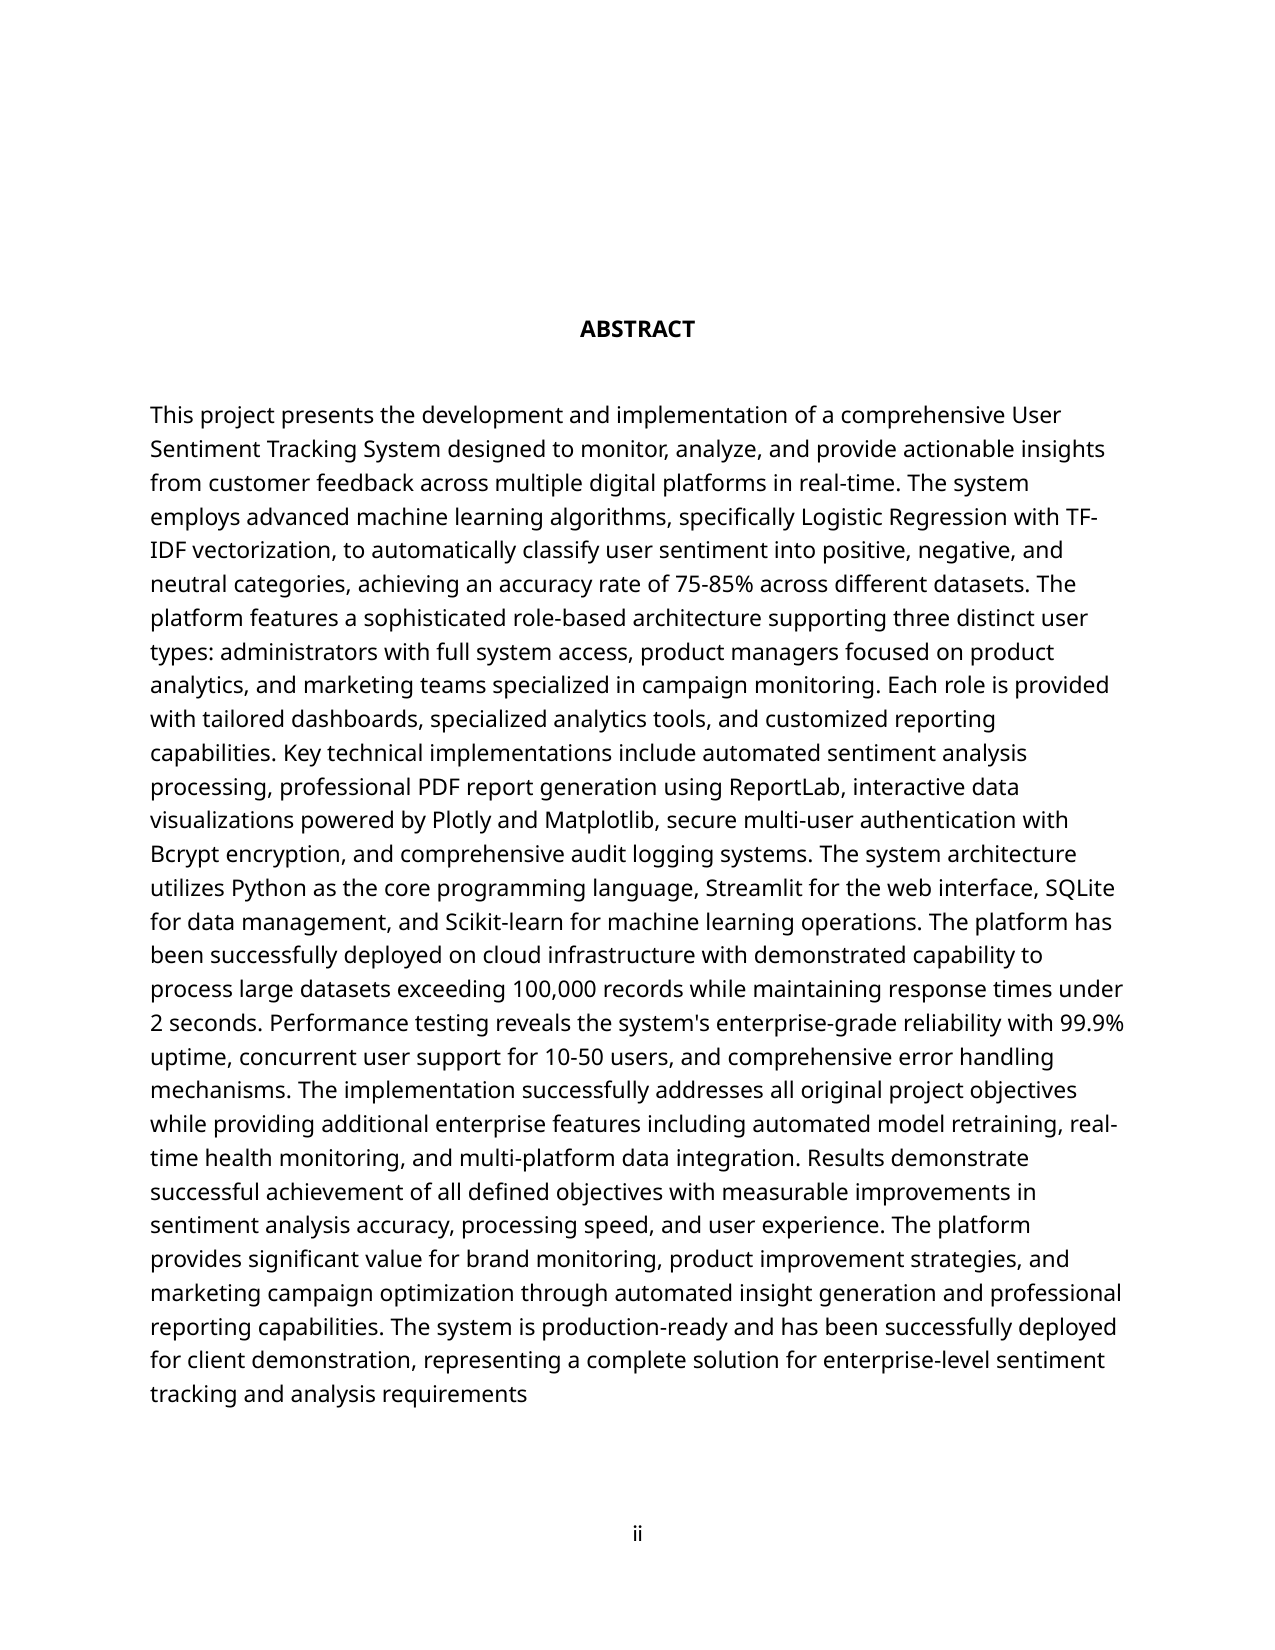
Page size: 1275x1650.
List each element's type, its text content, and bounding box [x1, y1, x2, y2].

subtitle ABSTRACT [150, 313, 1125, 344]
text This project presents the development and implementation of a comprehensive User Sentiment Tracking System designed to monitor, analyze, and provide actionable insights from customer feedback across multiple digital platforms in real-time. The system employs advanced machine learning algorithms, specifically Logistic Regression with TF-IDF vectorization, to automatically classify user sentiment into positive, negative, and neutral categories, achieving an accuracy rate of 75-85% across different datasets. The platform features a sophisticated role-based architecture supporting three distinct user types: administrators with full system access, product managers focused on product analytics, and marketing teams specialized in campaign monitoring. Each role is provided with tailored dashboards, specialized analytics tools, and customized reporting capabilities. Key technical implementations include automated sentiment analysis processing, professional PDF report generation using ReportLab, interactive data visualizations powered by Plotly and Matplotlib, secure multi-user authentication with Bcrypt encryption, and comprehensive audit logging systems. The system architecture utilizes Python as the core programming language, Streamlit for the web interface, SQLite for data management, and Scikit-learn for machine learning operations. The platform has been successfully deployed on cloud infrastructure with demonstrated capability to process large datasets exceeding 100,000 records while maintaining response times under 2 seconds. Performance testing reveals the system's enterprise-grade reliability with 99.9% uptime, concurrent user support for 10-50 users, and comprehensive error handling mechanisms. The implementation successfully addresses all original project objectives while providing additional enterprise features including automated model retraining, real-time health monitoring, and multi-platform data integration. Results demonstrate successful achievement of all defined objectives with measurable improvements in sentiment analysis accuracy, processing speed, and user experience. The platform provides significant value for brand monitoring, product improvement strategies, and marketing campaign optimization through automated insight generation and professional reporting capabilities. The system is production-ready and has been successfully deployed for client demonstration, representing a complete solution for enterprise-level sentiment tracking and analysis requirements [150, 399, 1125, 1409]
